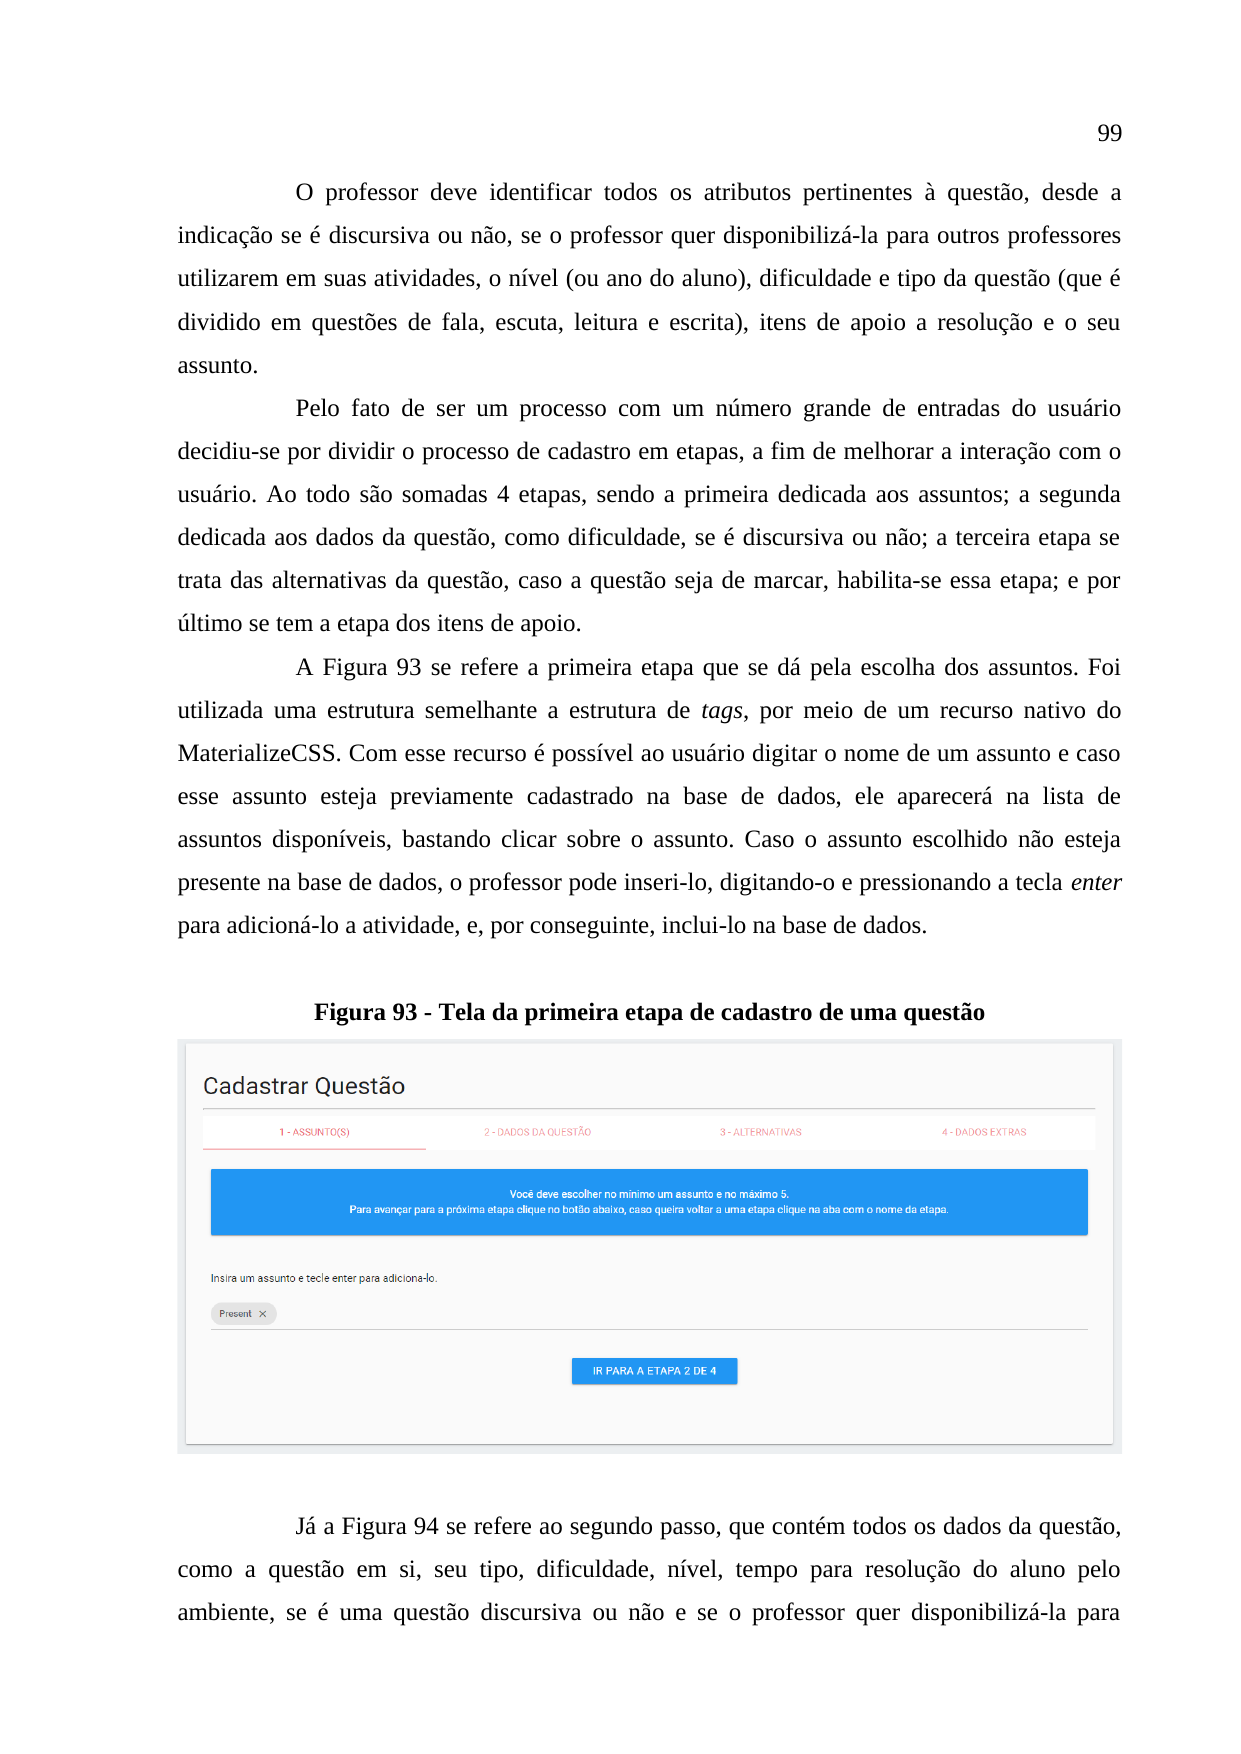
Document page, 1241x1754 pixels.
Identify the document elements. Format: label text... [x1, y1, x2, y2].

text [177, 1511, 1122, 1626]
text Pelo fato de ser um processo com um número grande de entradas do usuário decidiu-se por dividir o processo de cadastro em etapas, a fim de melhorar a interação com o usuário. Ao todo são somadas 4 etapas, sendo a primeira dedicada aos assuntos; a segunda dedicada aos dados da questão, como dificuldade, se é discursiva ou não; a terceira etapa se trata das alternativas da questão, caso a questão seja de marcar, habilita-se essa etapa; e por último se tem a etapa dos itens de apoio. [177, 393, 1122, 637]
text A se refere a primeira etapa que se dá pela escolha dos assuntos. Foi utilizada uma estrutura semelhante a estrutura de tags, por meio de um recurso nativo do MaterializeCSS. Com esse recurso é possível ao usuário digitar o nome de um assunto e caso esse assunto esteja previamente cadastrado na base de dados, ele aparecerá na lista de assuntos disponíveis, bastando clicar sobre o assunto. Caso o assunto escolhido não esteja presente na base de dados, o professor pode inseri-lo, digitando-o e pressionando a tecla enter para adicioná-lo a atividade, e, por conseguinte, inclui-lo na base de dados. [177, 652, 1122, 939]
text O professor deve identificar todos os atributos pertinentes à questão, desde a indicação se é discursiva ou não, se o professor quer disponibilizá-la para outros professores utilizarem em suas atividades, o nível (ou ano do aluno), dificuldade e tipo da questão (que é dividido em questões de fala, escuta, leitura e escrita), itens de apoio a resolução e o seu assunto. [177, 177, 1122, 378]
picture [177, 1039, 1123, 1454]
